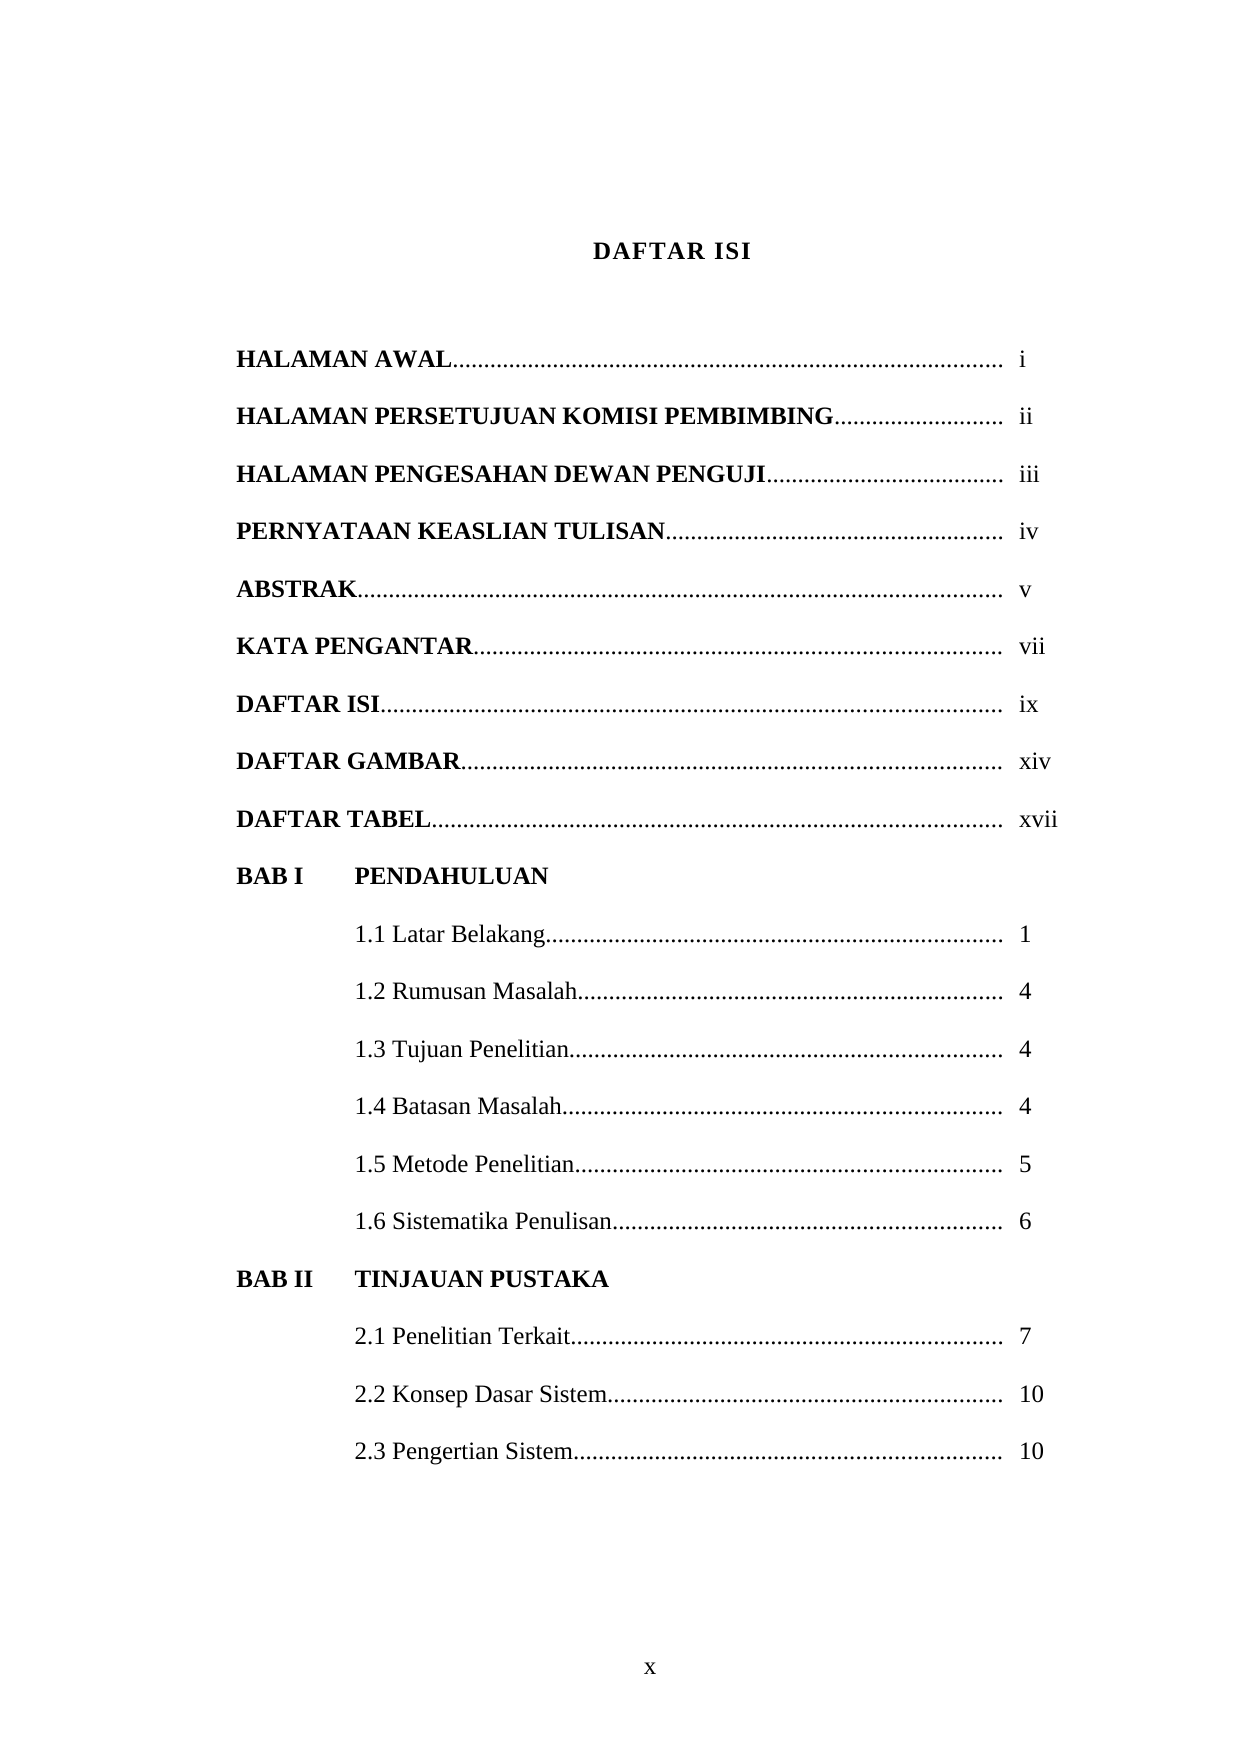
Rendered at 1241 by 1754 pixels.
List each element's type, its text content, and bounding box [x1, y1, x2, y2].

text 1.4 Batasan Masalah 4 [354, 1091, 1107, 1120]
text 1.1 Latar Belakang 1 [354, 919, 1107, 947]
text 1.2 Rumusan Masalah 4 [354, 976, 1107, 1005]
text KATA PENGANTAR vii [236, 631, 1107, 660]
text HALAMAN PENGESAHAN DEWAN PENGUJI iii [236, 459, 1107, 487]
text ABSTRAK v [236, 574, 1107, 602]
text 2.2 Konsep Dasar Sistem 10 [354, 1379, 1107, 1407]
text 1.6 Sistematika Penulisan 6 [354, 1206, 1107, 1235]
text BAB II TINJAUAN PUSTAKA [236, 1264, 1107, 1292]
text DAFTAR TABEL xvii [236, 804, 1107, 832]
text DAFTAR GAMBAR xiv [236, 746, 1107, 775]
text HALAMAN AWAL i [236, 344, 1107, 372]
text 2.1 Penelitian Terkait 7 [354, 1321, 1107, 1350]
text 1.3 Tujuan Penelitian 4 [354, 1034, 1107, 1062]
title DAFTAR ISI [236, 236, 1107, 265]
text HALAMAN PERSETUJUAN KOMISI PEMBIMBING ii [236, 401, 1107, 430]
text 2.3 Pengertian Sistem 10 [354, 1436, 1107, 1465]
text 1.5 Metode Penelitian 5 [354, 1149, 1107, 1177]
text PERNYATAAN KEASLIAN TULISAN iv [236, 516, 1107, 545]
text BAB I PENDAHULUAN [236, 861, 1107, 890]
text DAFTAR ISI ix [236, 689, 1107, 717]
